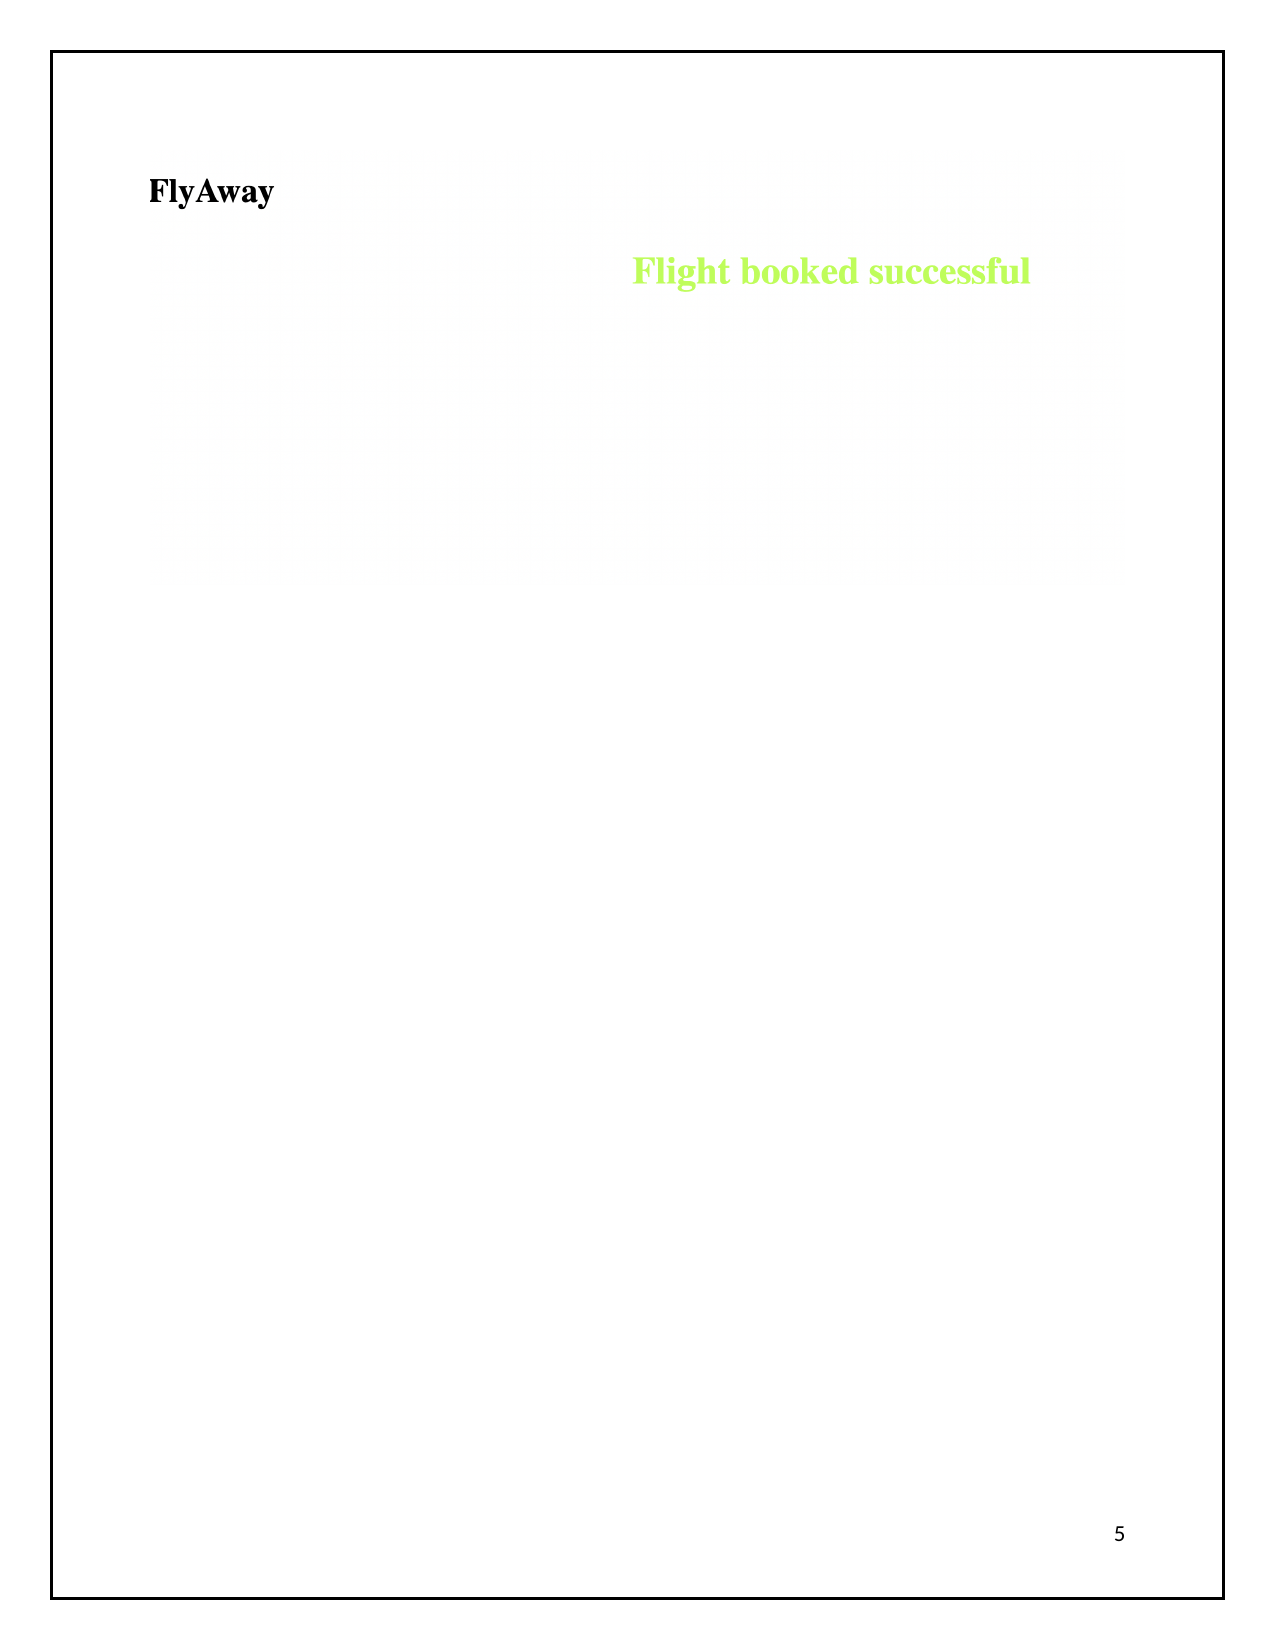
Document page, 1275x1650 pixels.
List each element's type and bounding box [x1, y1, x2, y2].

picture [150, 150, 1125, 585]
